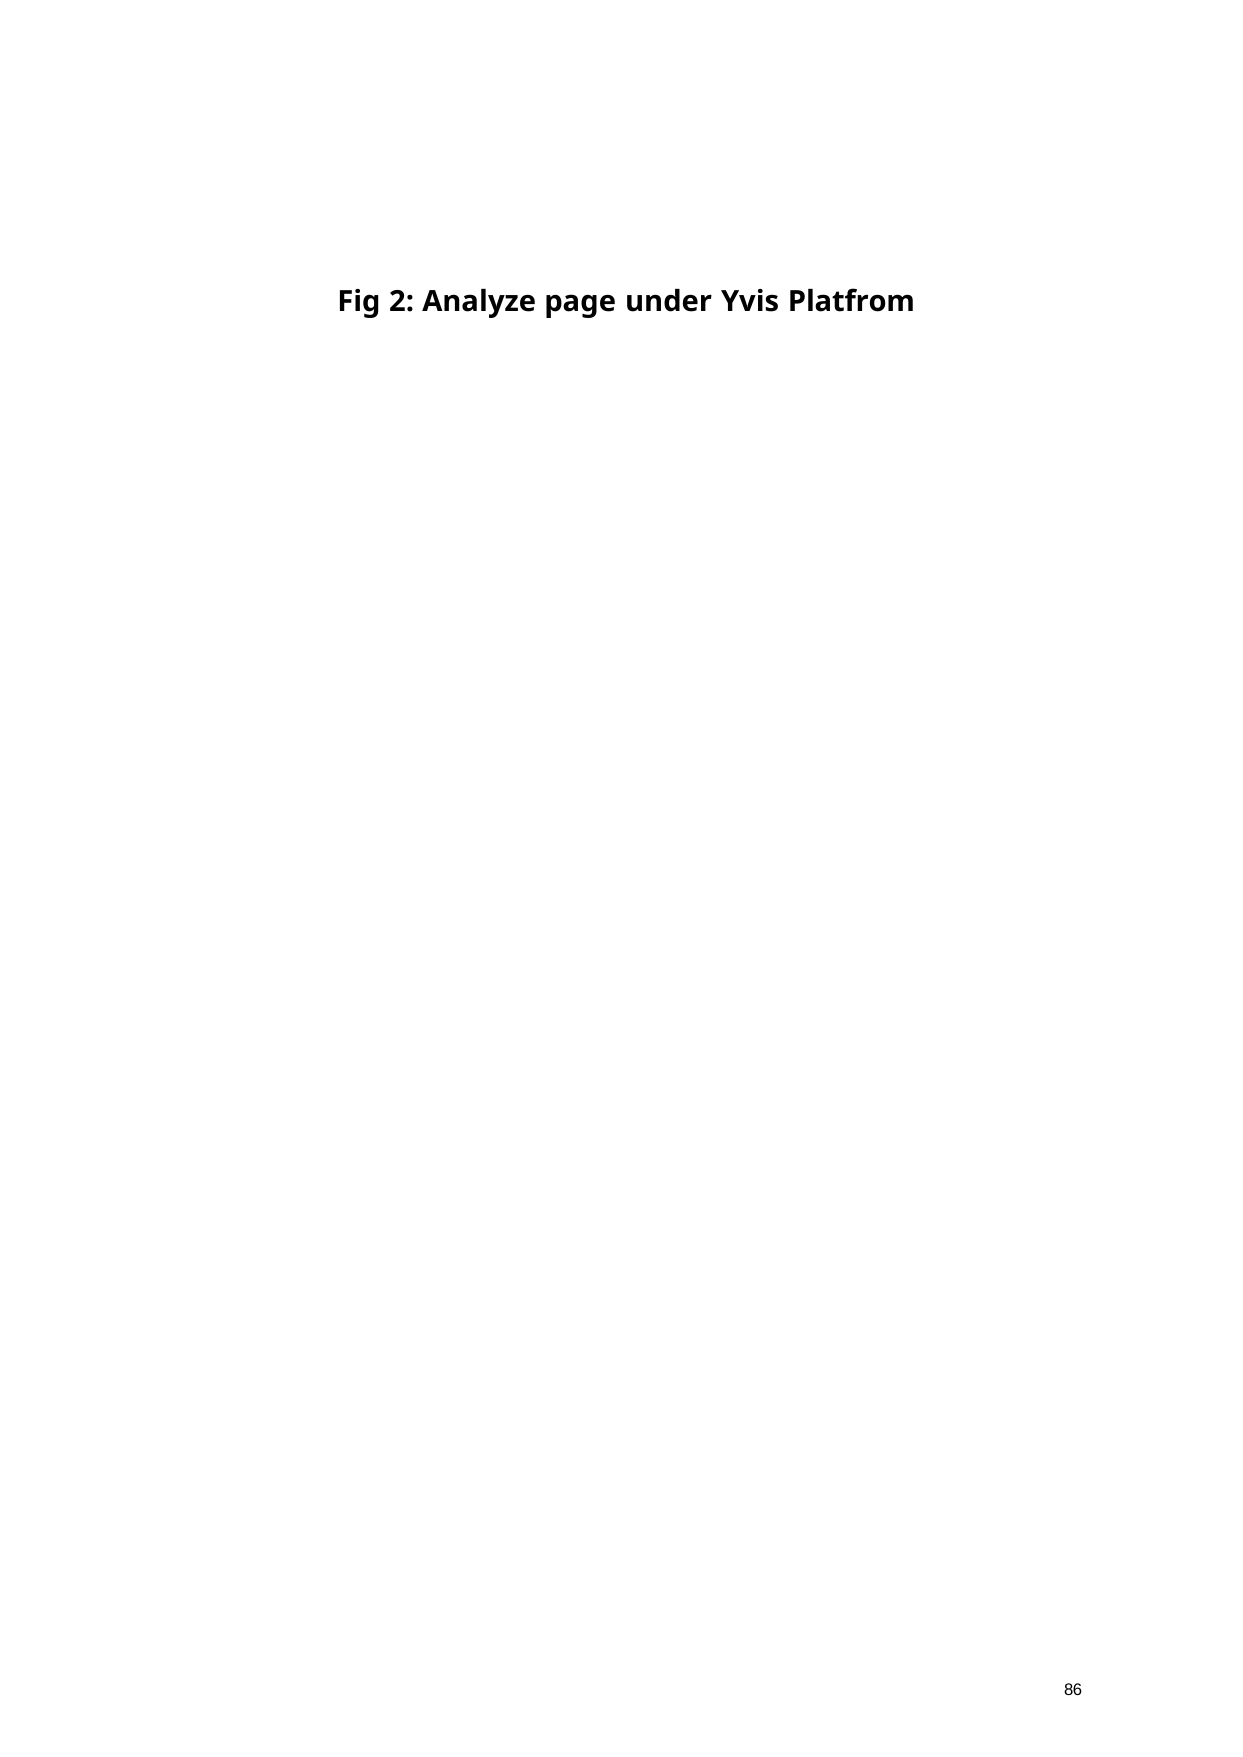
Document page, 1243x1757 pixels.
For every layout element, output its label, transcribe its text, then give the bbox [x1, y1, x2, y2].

text Fig 2: Analyze page under Yvis Platfrom [99, 280, 1153, 320]
